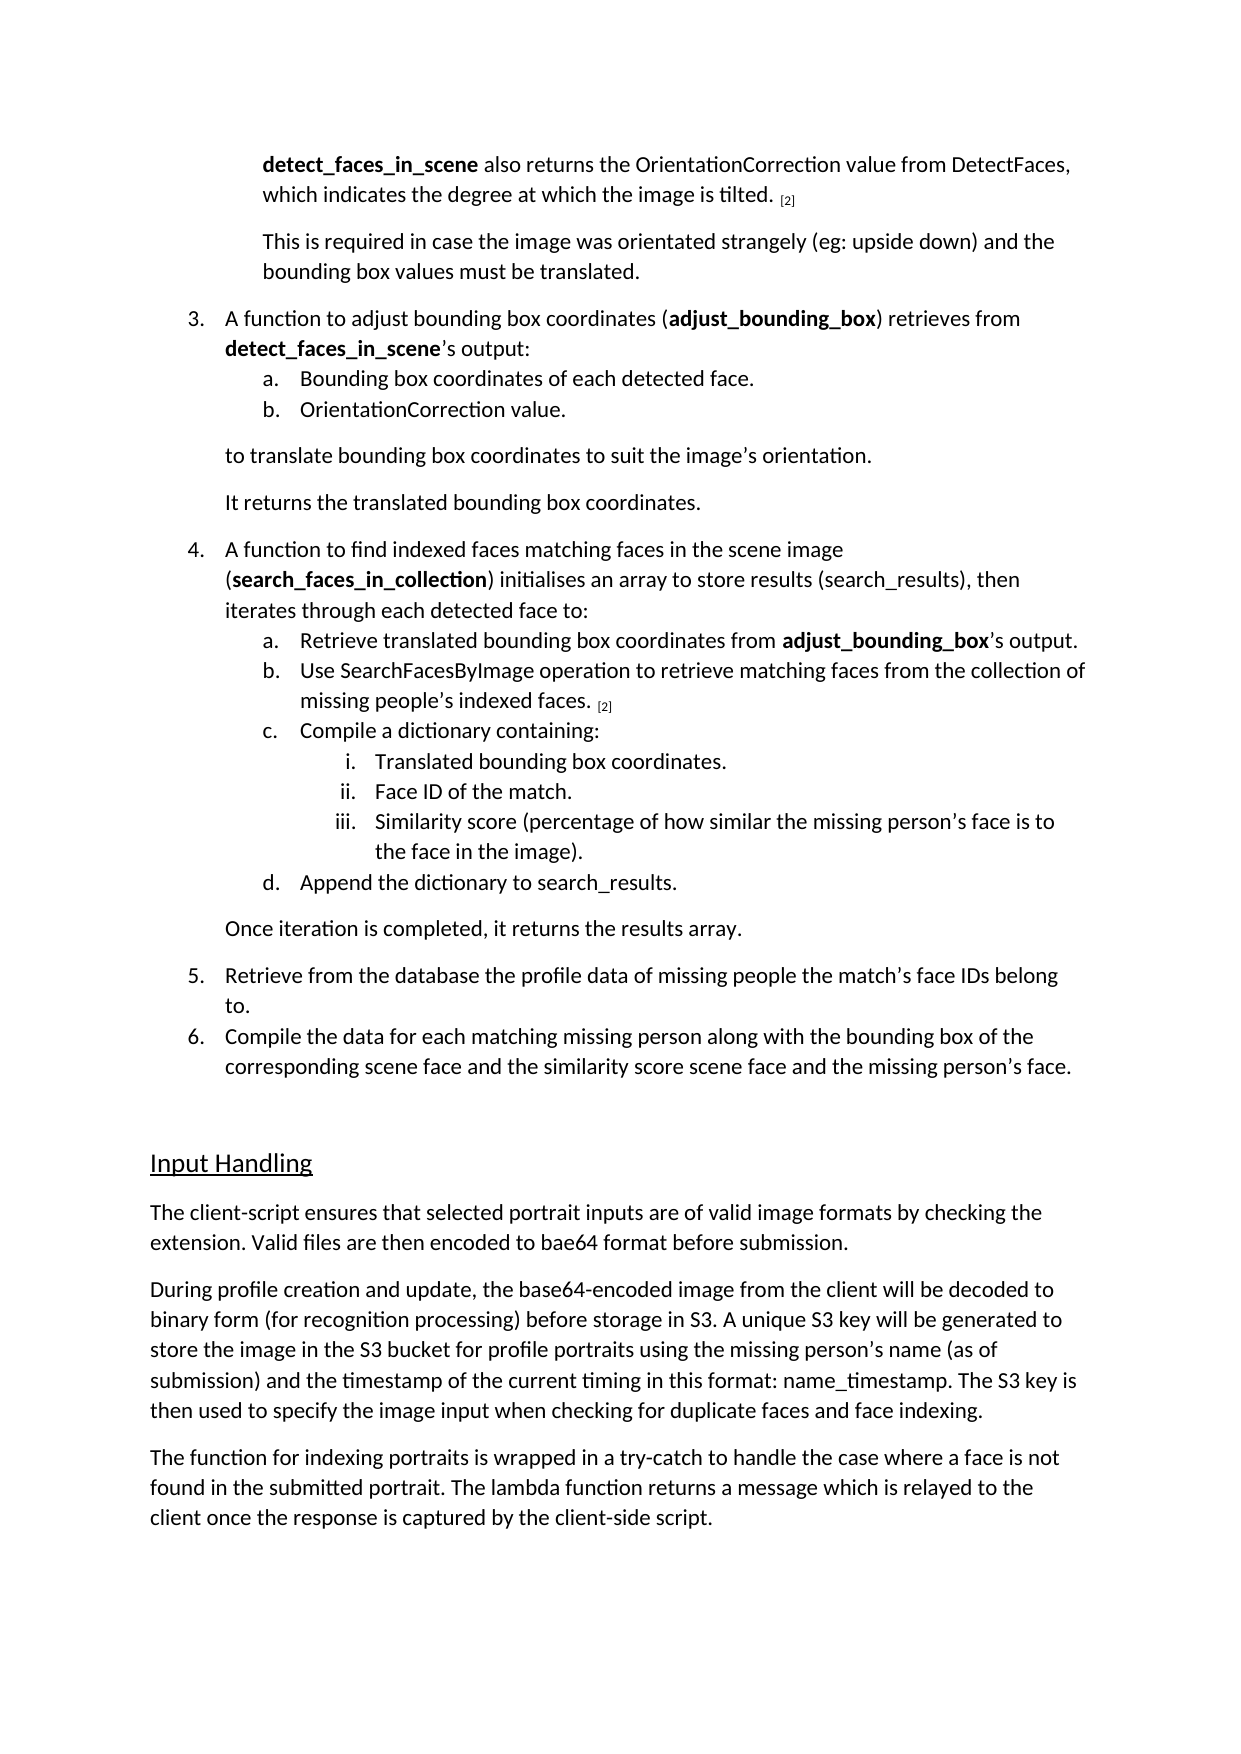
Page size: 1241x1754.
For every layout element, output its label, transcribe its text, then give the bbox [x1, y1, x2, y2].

list A function to find indexed faces matching faces in the scene image (search_faces_in_collection) initialises an array to store results (search_results), then iterates through each detected face to: [187, 535, 1090, 624]
list Retrieve from the database the profile data of missing people the match’s face IDs belong to. [187, 961, 1090, 1020]
text During profile creation and update, the base64-encoded image from the client will be decoded to binary form (for recognition processing) before storage in S3. A unique S3 key will be generated to store the image in the S3 bucket for profile portraits using the missing person’s name (as of submission) and the timestamp of the current timing in this format: name_timestamp. The S3 key is then used to specify the image input when checking for duplicate faces and face indexing. [150, 1275, 1090, 1424]
text It returns the translated bounding box coordinates. [150, 488, 1090, 517]
text Once iteration is completed, it returns the results array. [150, 914, 1090, 943]
list Bounding box coordinates of each detected face. [262, 364, 1090, 393]
text Input Handling [150, 1146, 1090, 1179]
list Compile a dictionary containing: [262, 717, 1090, 745]
text detect_faces_in_scene also returns the OrientationCorrection value from DetectFaces, which indicates the degree at which the image is tilted. [2] [262, 150, 1090, 208]
list Translated bounding box coordinates. [356, 747, 1090, 775]
list Face ID of the match. [356, 777, 1090, 805]
list OrientationCorrection value. [262, 395, 1090, 423]
list A function to adjust bounding box coordinates (adjust_bounding_box) retrieves from detect_faces_in_scene’s output: [187, 304, 1090, 362]
list Similarity score (percentage of how similar the missing person’s face is to the face in the image). [356, 807, 1090, 866]
list Append the dictionary to search_results. [262, 868, 1090, 896]
text The function for indexing portraits is wrapped in a try-catch to handle the case where a face is not found in the submitted portrait. The lambda function returns a message which is relayed to the client once the response is captured by the client-side script. [150, 1443, 1090, 1531]
list Retrieve translated bounding box coordinates from adjust_bounding_box’s output. [262, 626, 1090, 654]
list Compile the data for each matching missing person along with the bounding box of the corresponding scene face and the similarity score scene face and the missing person’s face. [187, 1022, 1090, 1080]
text to translate bounding box coordinates to suit the image’s orientation. [150, 442, 1090, 470]
text This is required in case the image was orientated strangely (eg: upside down) and the bounding box values must be translated. [262, 227, 1090, 285]
text The client-script ensures that selected portrait inputs are of valid image formats by checking the extension. Valid files are then encoded to bae64 format before submission. [150, 1198, 1090, 1256]
list Use SearchFacesByImage operation to retrieve matching faces from the collection of missing people’s indexed faces. [2] [262, 656, 1090, 714]
